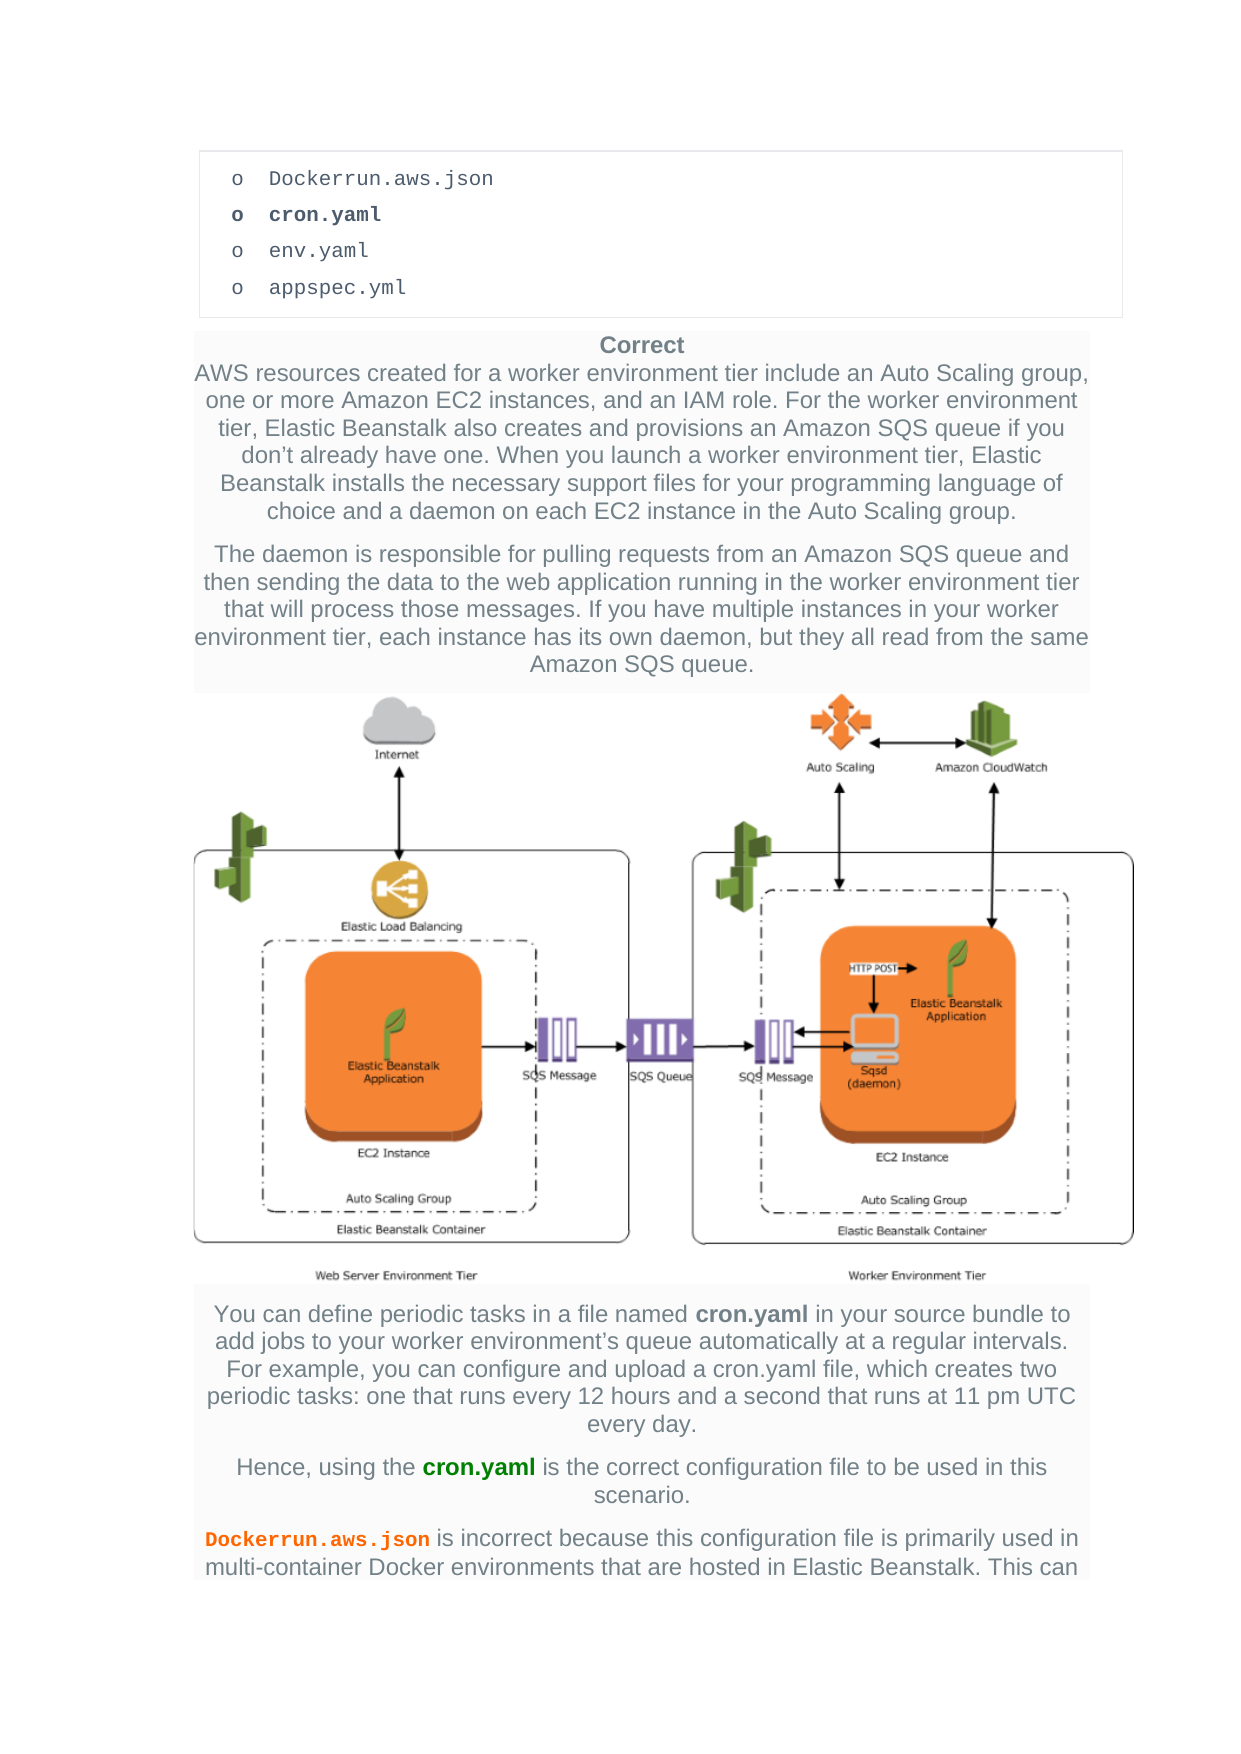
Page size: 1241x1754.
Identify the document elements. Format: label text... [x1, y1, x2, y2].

list Dockerrun.aws.json [200, 152, 1122, 186]
list cron.yaml [200, 186, 1122, 222]
text The daemon is responsible for pulling requests from an Amazon SQS queue and then sending the data to the web application running in the worker environment tier that will process those messages. If you have multiple instances in your worker environment tier, each instance has its own daemon, but they all read from the same Amazon SQS queue. [194, 540, 1090, 678]
list appspec.yml [200, 258, 1122, 317]
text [194, 1524, 1090, 1580]
text You can define periodic tasks in a file named cron.yaml in your source bundle to add jobs to your worker environment’s queue automatically at a regular intervals. For example, you can configure and upload a cron.yaml file, which creates two periodic tasks: one that runs every 12 hours and a second that runs at 11 pm UTC every day. [194, 1299, 1090, 1437]
text AWS resources created for a worker environment tier include an Auto Scaling group, one or more Amazon EC2 instances, and an IAM role. For the worker environment tier, Elastic Beanstalk also creates and provisions an Amazon SQS queue if you don’t already have one. When you launch a worker environment tier, Elastic Beanstalk installs the necessary support files for your programming language of choice and a daemon on each EC2 instance in the Auto Scaling group. [194, 359, 1090, 524]
text Hence, using the cron.yaml is the correct configuration file to be used in this scenario. [194, 1453, 1090, 1508]
text Correct [194, 331, 1090, 359]
picture [193, 693, 1134, 1284]
list env.yaml [200, 222, 1122, 258]
